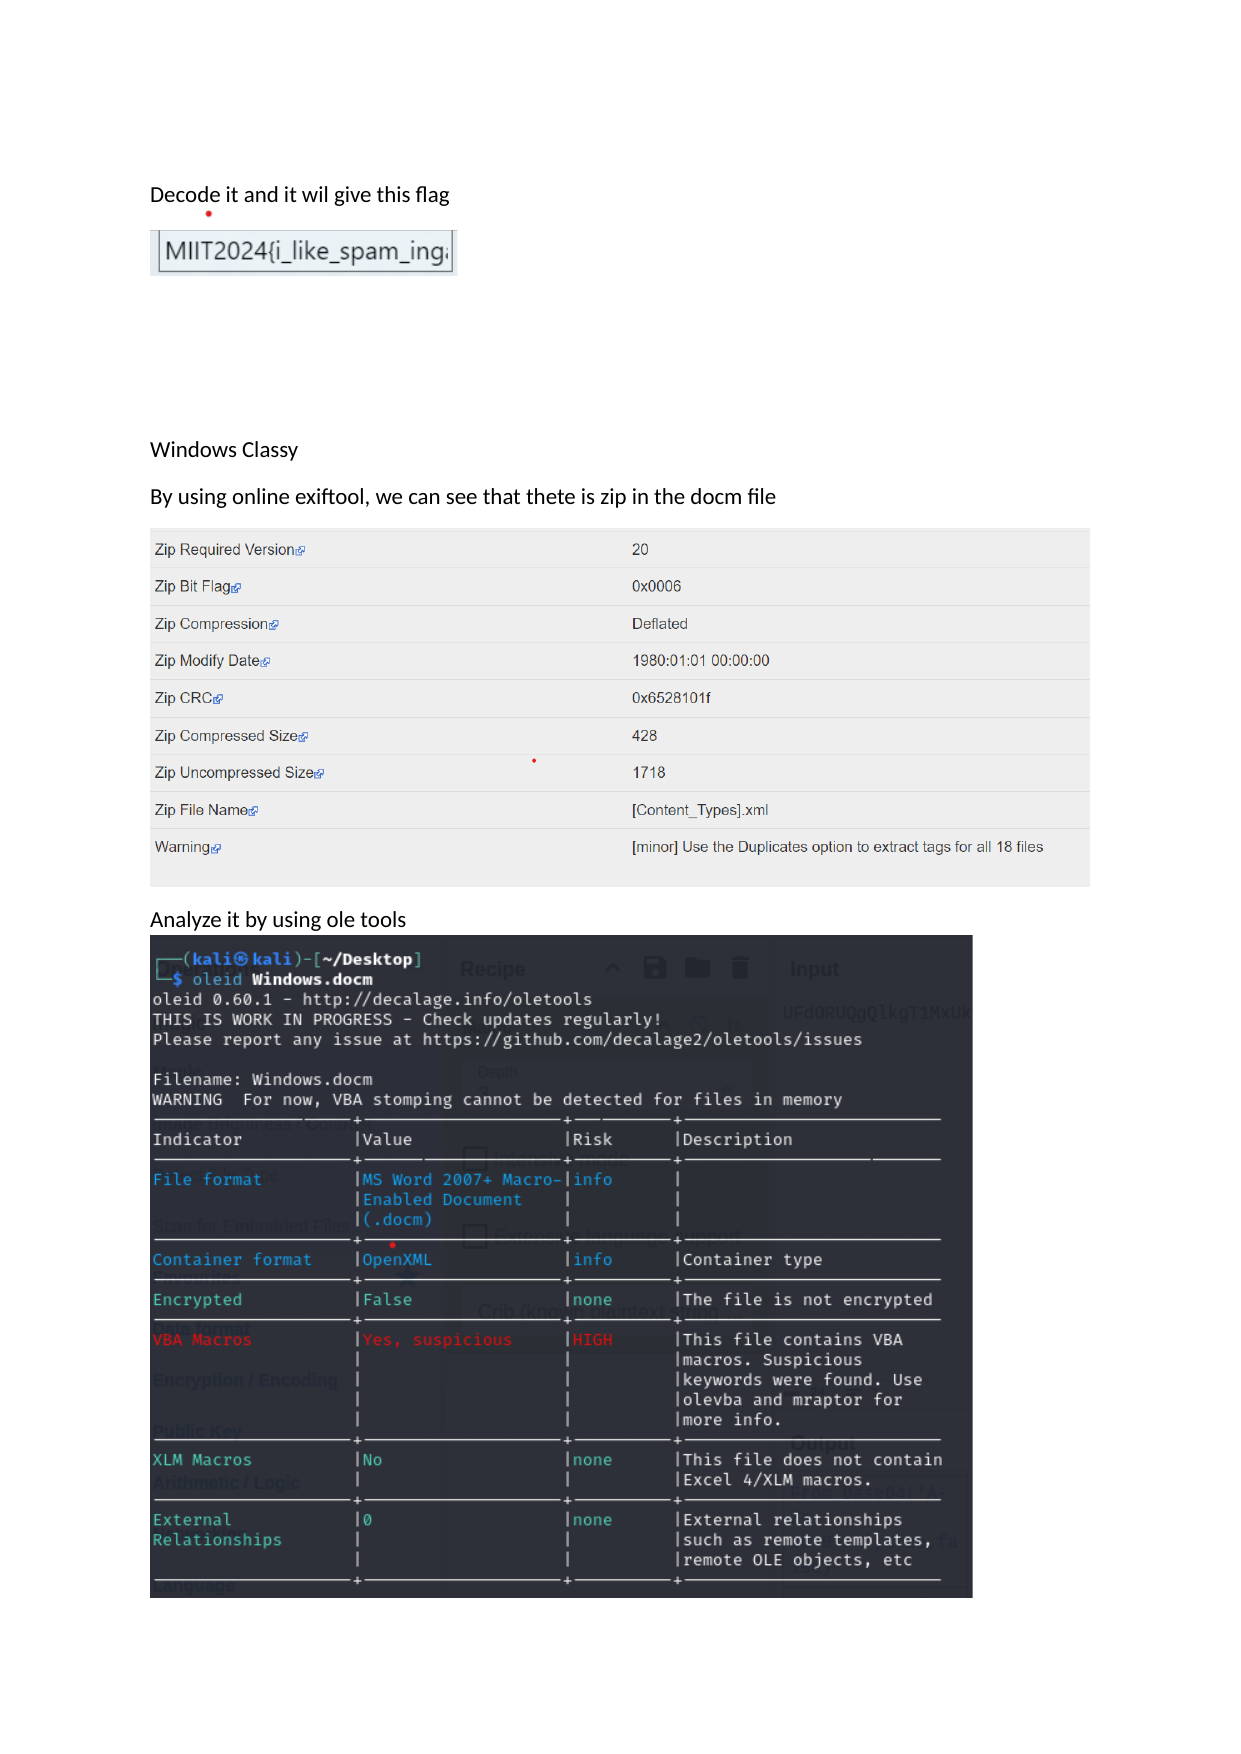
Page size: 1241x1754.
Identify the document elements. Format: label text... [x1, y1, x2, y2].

picture [150, 935, 973, 1598]
picture [150, 528, 1091, 887]
text By using online exiftool, we can see that thete is zip in the docm file [150, 482, 1090, 510]
picture [150, 210, 458, 276]
text Windows Classy [150, 435, 1090, 463]
text Decode it and it wil give this flag [150, 150, 1090, 275]
